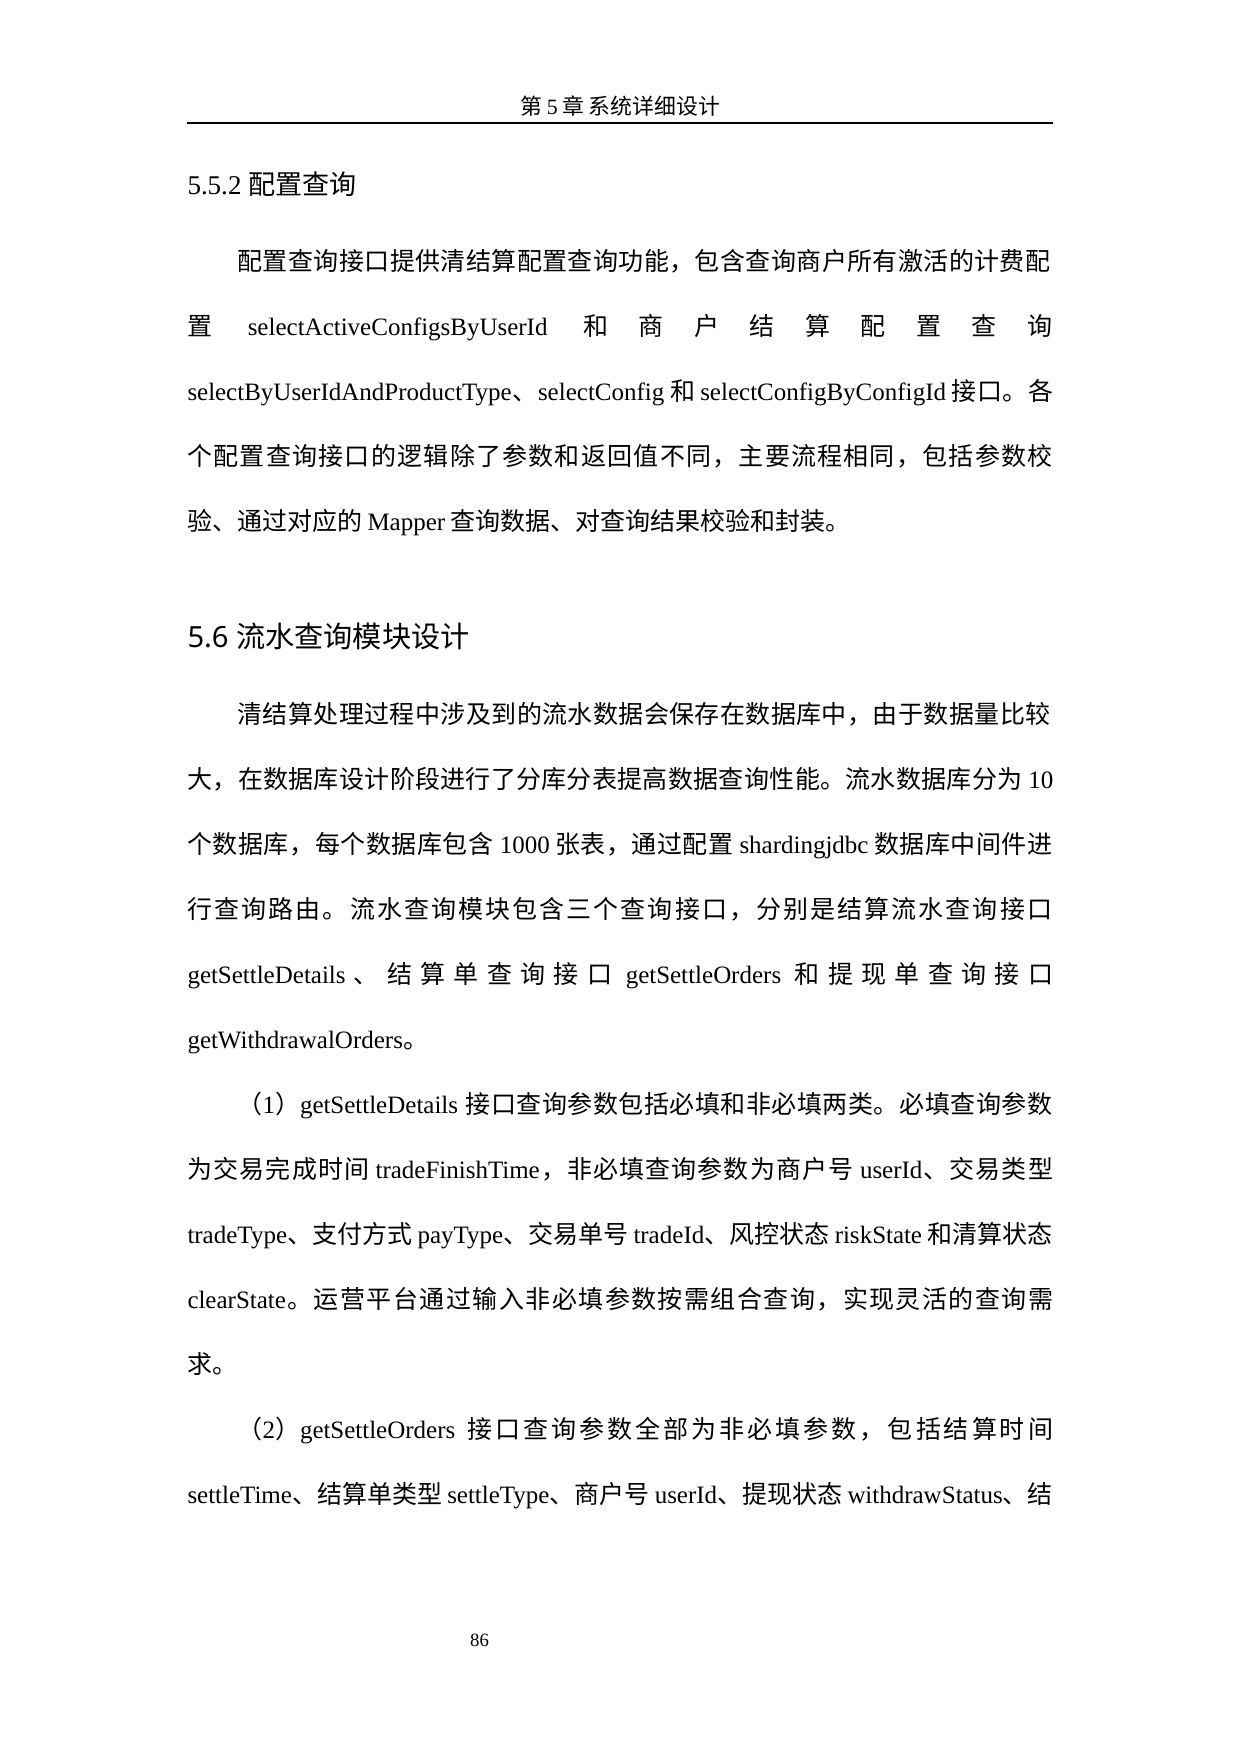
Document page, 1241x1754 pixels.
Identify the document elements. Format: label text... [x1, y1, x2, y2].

list getSettleDetails 接口查询参数包括必填和非必填两类。必填查询参数为交易完成时间tradeFinishTime，非必填查询参数为商户号userId、交易类型tradeType、支付方式payType、交易单号tradeId、风控状态riskState和清算状态clearState。运营平台通过输入非必填参数按需组合查询，实现灵活的查询需求。 [187, 1070, 1053, 1395]
text 5.6 流水查询模块设计 [187, 602, 1053, 667]
text 5.5.2 配置查询 [187, 150, 1053, 215]
text 清结算处理过程中涉及到的流水数据会保存在数据库中，由于数据量比较大，在数据库设计阶段进行了分库分表提高数据查询性能。流水数据库分为10个数据库，每个数据库包含1000张表，通过配置shardingjdbc数据库中间件进行查询路由。流水查询模块包含三个查询接口，分别是结算流水查询接口getSettleDetails、结算单查询接口getSettleOrders和提现单查询接口getWithdrawalOrders。 [187, 680, 1053, 1070]
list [187, 1395, 1053, 1525]
text 配置查询接口提供清结算配置查询功能，包含查询商户所有激活的计费配置selectActiveConfigsByUserId和商户结算配置查询selectByUserIdAndProductType、selectConfig和selectConfigByConfigId接口。各个配置查询接口的逻辑除了参数和返回值不同，主要流程相同，包括参数校验、通过对应的Mapper查询数据、对查询结果校验和封装。 [187, 227, 1053, 552]
